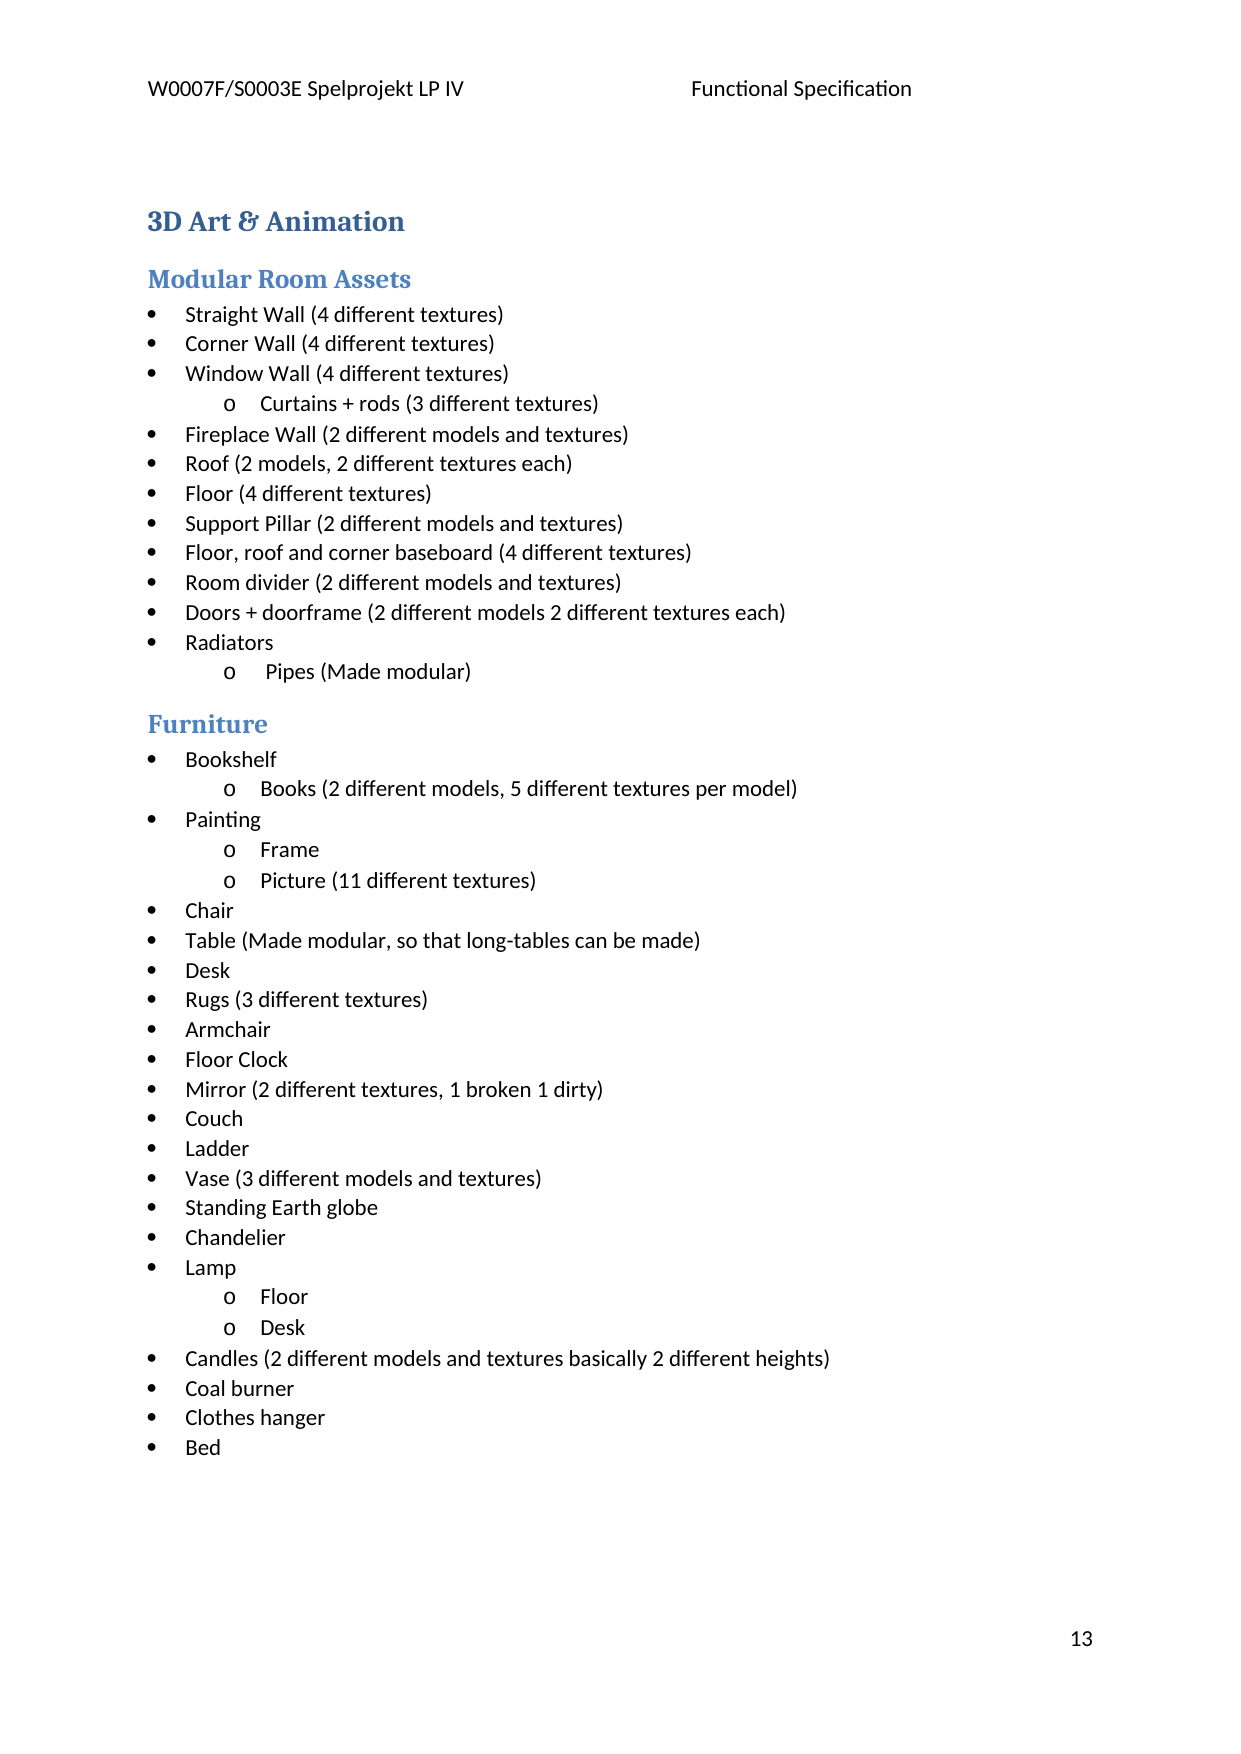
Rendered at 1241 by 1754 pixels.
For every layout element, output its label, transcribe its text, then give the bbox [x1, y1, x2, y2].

list Doors + doorframe (2 different models 2 different textures each) [148, 598, 1093, 626]
list Frame [223, 835, 1093, 864]
list Straight Wall (4 different textures) [148, 300, 1093, 328]
list Lamp [148, 1253, 1093, 1281]
list Floor Clock [148, 1045, 1093, 1073]
list Radiators [148, 628, 1093, 656]
list Roof (2 models, 2 different textures each) [148, 449, 1093, 477]
list Candles (2 different models and textures basically 2 different heights) [148, 1344, 1093, 1372]
list Window Wall (4 different textures) [148, 359, 1093, 387]
list Armchair [148, 1015, 1093, 1043]
subtitle Furniture [148, 709, 1093, 740]
list Chandelier [148, 1223, 1093, 1251]
list Picture (11 different textures) [223, 866, 1093, 895]
list Table (Made modular, so that long-tables can be made) [148, 926, 1093, 954]
list Floor (4 different textures) [148, 479, 1093, 507]
list Standing Earth globe [148, 1193, 1093, 1221]
list Room divider (2 different models and textures) [148, 568, 1093, 596]
list Desk [223, 1313, 1093, 1342]
list Support Pillar (2 different models and textures) [148, 509, 1093, 537]
list Bookshelf [148, 745, 1093, 773]
list Corner Wall (4 different textures) [148, 329, 1093, 358]
subtitle Modular Room Assets [148, 264, 1093, 295]
list Mirror (2 different textures, 1 broken 1 dirty) [148, 1075, 1093, 1103]
list Pipes (Made modular) [223, 657, 1093, 686]
list Fireplace Wall (2 different models and textures) [148, 420, 1093, 448]
list Painting [148, 805, 1093, 833]
list Clothes hanger [148, 1403, 1093, 1432]
list Floor, roof and corner baseboard (4 different textures) [148, 538, 1093, 567]
list Chair [148, 897, 1093, 924]
subtitle 3D Art & Animation [148, 205, 1093, 238]
list Vase (3 different models and textures) [148, 1164, 1093, 1192]
list Curtains + rods (3 different textures) [223, 389, 1093, 418]
list Ladder [148, 1134, 1093, 1162]
list Floor [223, 1282, 1093, 1312]
list Rugs (3 different textures) [148, 986, 1093, 1014]
list Coal burner [148, 1374, 1093, 1402]
list Desk [148, 956, 1093, 984]
list Books (2 different models, 5 different textures per model) [223, 774, 1093, 803]
list Bed [148, 1433, 1093, 1461]
list Couch [148, 1104, 1093, 1132]
